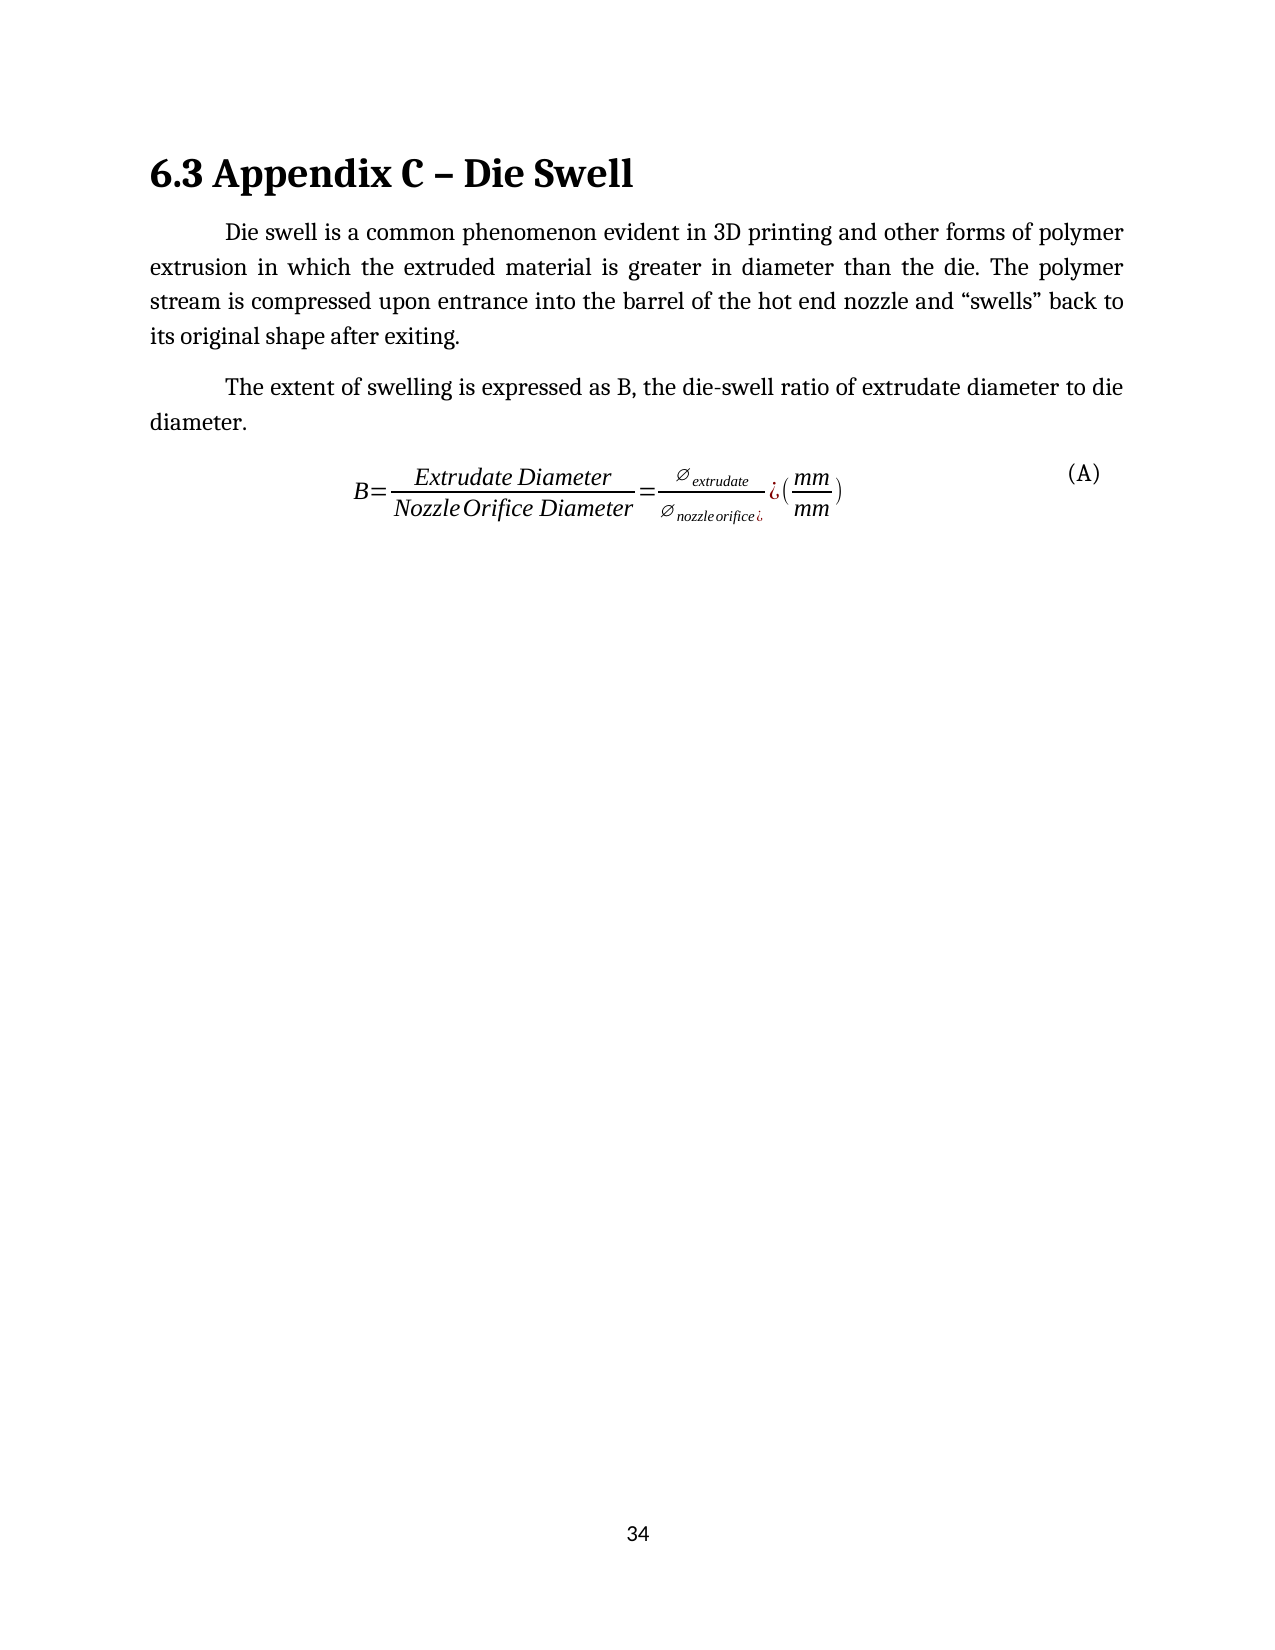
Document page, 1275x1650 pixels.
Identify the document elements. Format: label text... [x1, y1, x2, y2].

table_header (A) [1056, 459, 1113, 531]
text 6.3 Appendix C – Die Swell [150, 150, 1125, 198]
text The extent of swelling is expressed as B, the die-swell ratio of extrudate diameter to die diameter. [150, 373, 1125, 436]
table_header [139, 459, 1056, 531]
text Die swell is a common phenomenon evident in 3D printing and other forms of polymer extrusion in which the extruded material is greater in diameter than the die. The polymer stream is compressed upon entrance into the barrel of the hot end nozzle and “swells” back to its original shape after exiting. [150, 218, 1125, 351]
